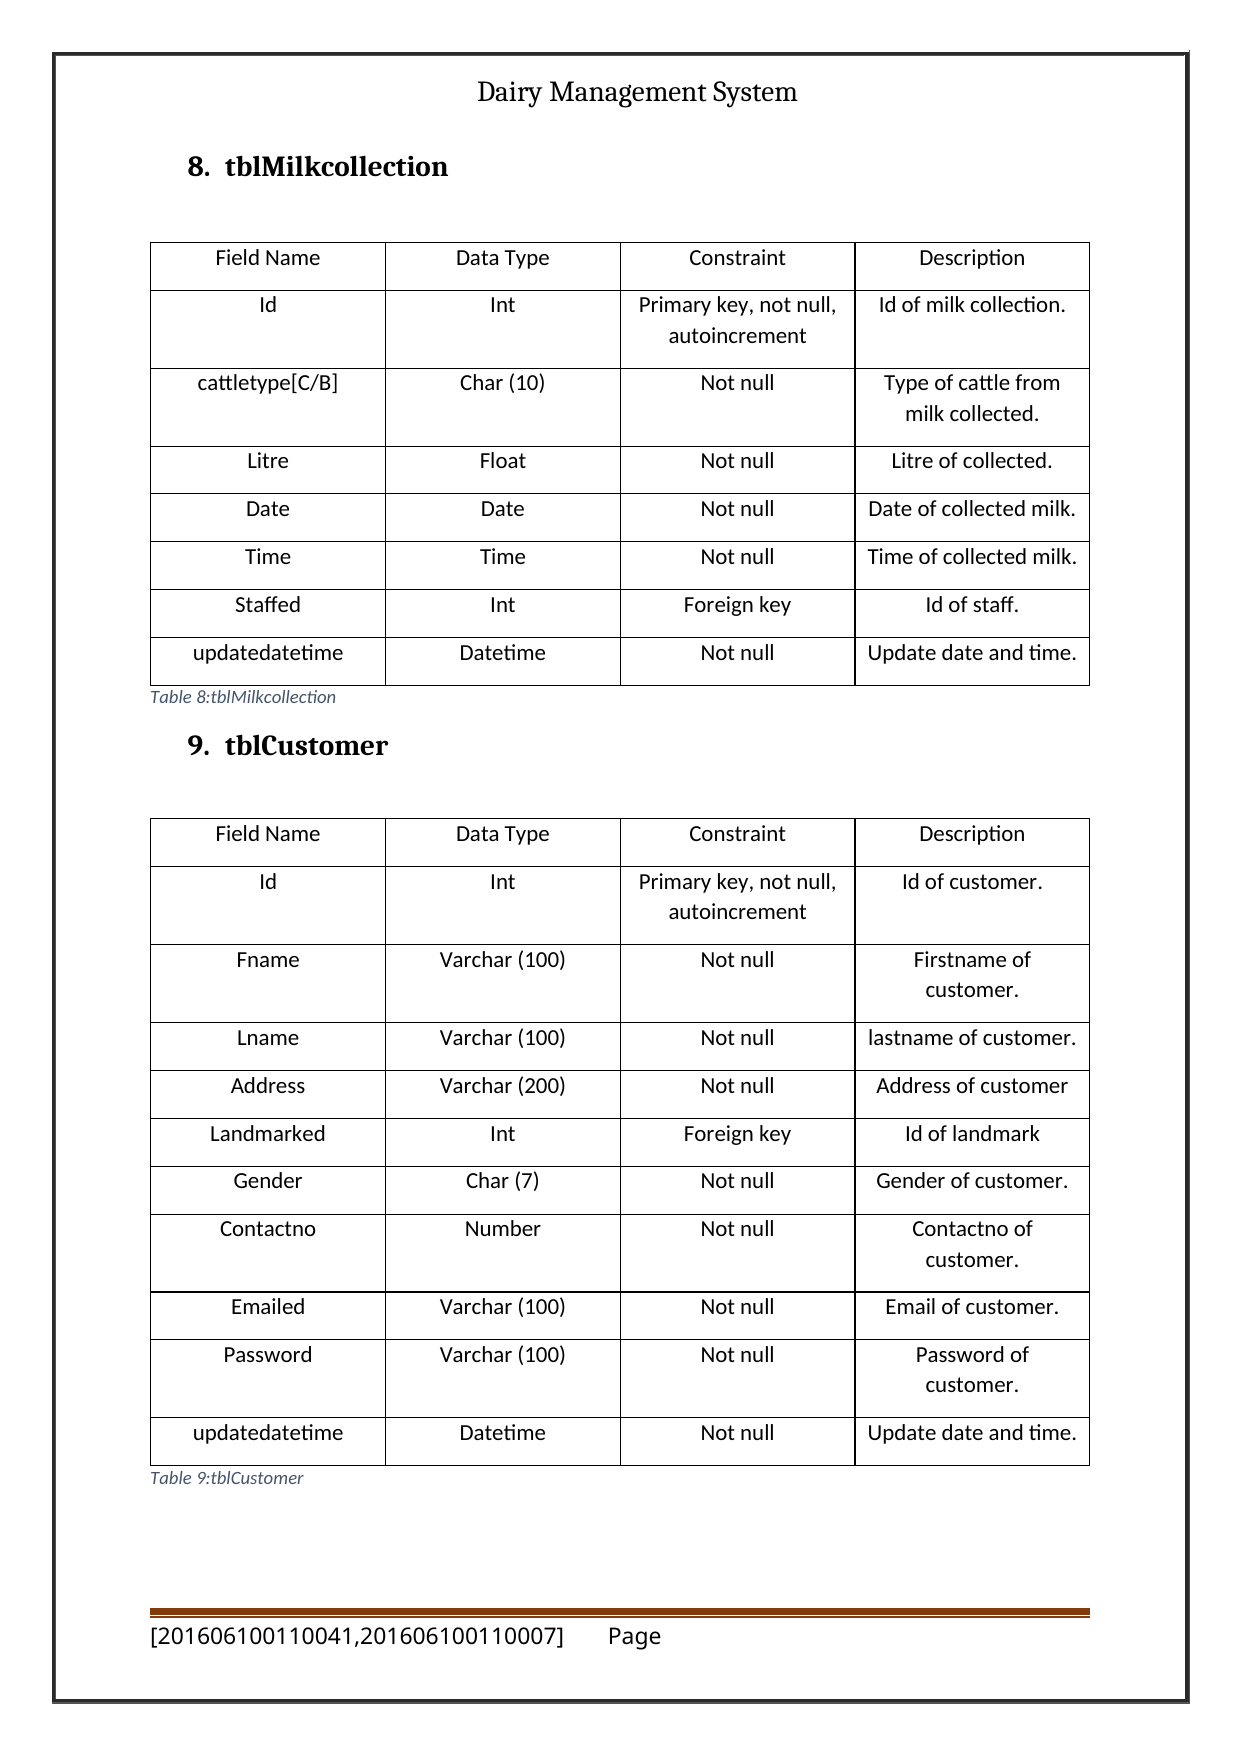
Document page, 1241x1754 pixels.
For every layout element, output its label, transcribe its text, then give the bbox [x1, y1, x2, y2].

table_header Description [856, 243, 1089, 289]
table_cell Email of customer. [856, 1293, 1089, 1339]
table_header Constraint [621, 819, 854, 866]
table_cell Int [386, 867, 620, 944]
table_cell Not null [621, 1215, 854, 1291]
table_cell Int [386, 590, 620, 637]
table_cell Address [151, 1071, 385, 1118]
table_cell Varchar (100) [386, 1340, 620, 1417]
table_header Field Name [151, 819, 385, 866]
table_cell Address of customer [856, 1071, 1089, 1118]
table_cell Datetime [386, 1418, 620, 1465]
table_cell Not null [621, 494, 854, 541]
table_cell Landmarked [151, 1119, 385, 1166]
table_cell Gender of customer. [856, 1167, 1089, 1213]
table_cell updatedatetime [151, 1418, 385, 1465]
table_cell Update date and time. [856, 1418, 1089, 1465]
table_cell Int [386, 291, 620, 367]
table_cell Id of staff. [856, 590, 1089, 637]
table_cell Fname [151, 945, 385, 1022]
table_cell Number [386, 1215, 620, 1291]
table_cell Varchar (200) [386, 1071, 620, 1118]
table_cell Time of collected milk. [856, 542, 1089, 589]
table_cell Id [151, 291, 385, 367]
table_cell Contactno [151, 1215, 385, 1291]
table_cell Not null [621, 1167, 854, 1213]
table_cell Staffed [151, 590, 385, 637]
table_cell Litre of collected. [856, 447, 1089, 493]
table_cell lastname of customer. [856, 1023, 1089, 1070]
table_cell Update date and time. [856, 638, 1089, 684]
table_cell Emailed [151, 1293, 385, 1339]
table_cell Password of customer. [856, 1340, 1089, 1417]
table_cell Litre [151, 447, 385, 493]
table_cell Varchar (100) [386, 945, 620, 1022]
table_cell Foreign key [621, 1119, 854, 1166]
table_cell Date [386, 494, 620, 541]
table_cell Float [386, 447, 620, 493]
text Table 9:tblCustomer [150, 1466, 1090, 1489]
table_cell Not null [621, 1418, 854, 1465]
table_cell updatedatetime [151, 638, 385, 684]
table_cell Id of milk collection. [856, 291, 1089, 367]
table_cell cattletype[C/B] [151, 369, 385, 446]
table_cell Id [151, 867, 385, 944]
table_cell Time [151, 542, 385, 589]
table_cell Password [151, 1340, 385, 1417]
table_cell Date [151, 494, 385, 541]
table_cell Gender [151, 1167, 385, 1213]
table_cell Not null [621, 369, 854, 446]
table_header Data Type [386, 819, 620, 866]
table_cell Char (7) [386, 1167, 620, 1213]
table_cell Lname [151, 1023, 385, 1070]
table_cell Date of collected milk. [856, 494, 1089, 541]
table_cell Time [386, 542, 620, 589]
table_cell Not null [621, 447, 854, 493]
table_cell Not null [621, 638, 854, 684]
table_cell Not null [621, 542, 854, 589]
table_cell Not null [621, 945, 854, 1022]
table_header Data Type [386, 243, 620, 289]
table_cell Contactno of customer. [856, 1215, 1089, 1291]
table_cell Char (10) [386, 369, 620, 446]
table_cell Varchar (100) [386, 1023, 620, 1070]
table_cell Id of customer. [856, 867, 1089, 944]
table_header Field Name [151, 243, 385, 289]
table_cell Firstname of customer. [856, 945, 1089, 1022]
table_cell Varchar (100) [386, 1293, 620, 1339]
table_header Description [856, 819, 1089, 866]
table_cell Not null [621, 1340, 854, 1417]
table_cell Primary key, not null, autoincrement [621, 867, 854, 944]
table_header Constraint [621, 243, 854, 289]
list tblCustomer [187, 729, 1090, 763]
subtitle tblMilkcollection [187, 150, 1090, 183]
table_cell Not null [621, 1071, 854, 1118]
table_cell Not null [621, 1023, 854, 1070]
text Table 8:tblMilkcollection [150, 686, 1090, 708]
table_cell Not null [621, 1293, 854, 1339]
table_cell Id of landmark [856, 1119, 1089, 1166]
table_cell Primary key, not null, autoincrement [621, 291, 854, 367]
table_cell Int [386, 1119, 620, 1166]
table_cell Foreign key [621, 590, 854, 637]
table_cell Type of cattle from milk collected. [856, 369, 1089, 446]
table_cell Datetime [386, 638, 620, 684]
